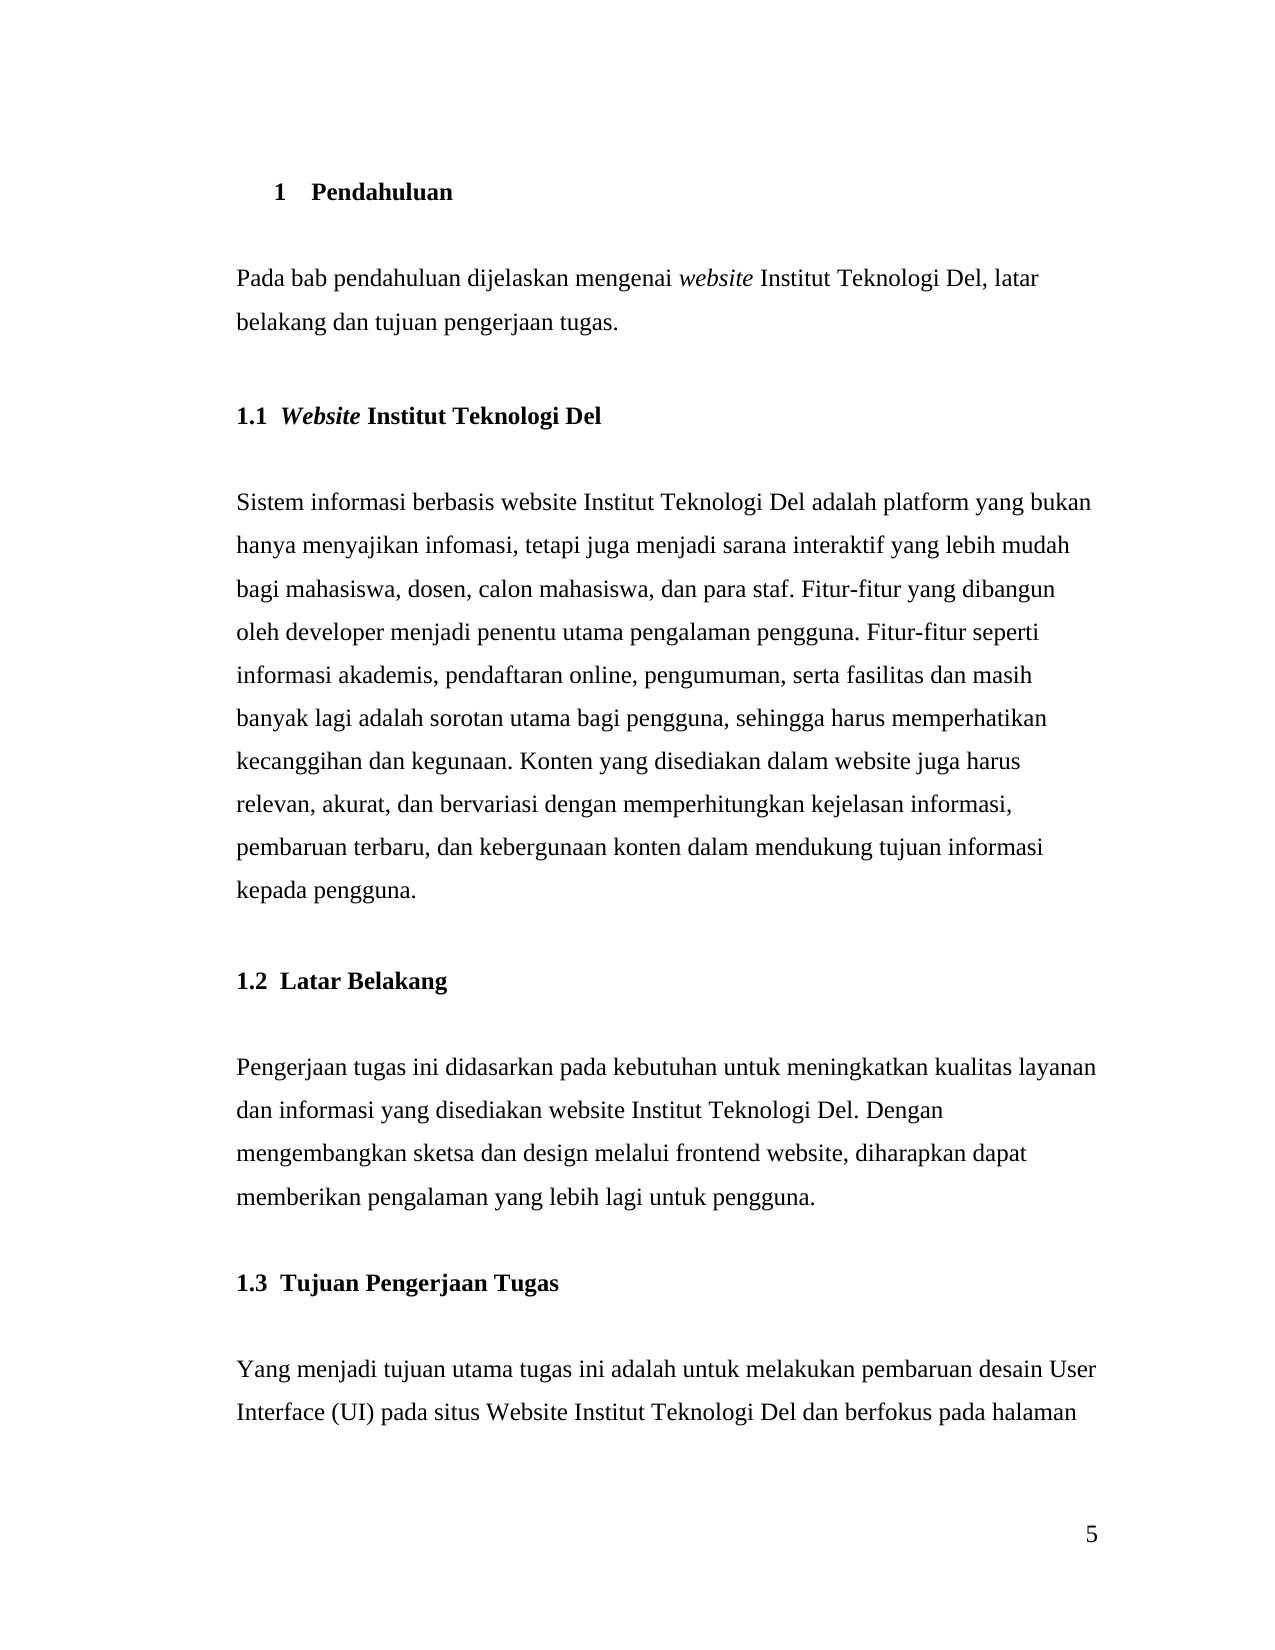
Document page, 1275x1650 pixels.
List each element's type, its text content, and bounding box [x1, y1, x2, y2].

text Pada bab pendahuluan dijelaskan mengenai website Institut Teknologi Del, latar belakang dan tujuan pengerjaan tugas. [236, 263, 1098, 335]
text Sistem informasi berbasis website Institut Teknologi Del adalah platform yang bukan hanya menyajikan infomasi, tetapi juga menjadi sarana interaktif yang lebih mudah bagi mahasiswa, dosen, calon mahasiswa, dan para staf. Fitur-fitur yang dibangun oleh developer menjadi penentu utama pengalaman pengguna. Fitur-fitur seperti informasi akademis, pendaftaran online, pengumuman, serta fasilitas dan masih banyak lagi adalah sorotan utama bagi pengguna, sehingga harus memperhatikan kecanggihan dan kegunaan. Konten yang disediakan dalam website juga harus relevan, akurat, dan bervariasi dengan memperhitungkan kejelasan informasi, pembaruan terbaru, dan kebergunaan konten dalam mendukung tujuan informasi kepada pengguna. [236, 487, 1098, 904]
subtitle Latar Belakang [236, 966, 1098, 995]
subtitle Website Institut Teknologi Del [236, 401, 1098, 430]
text Pengerjaan tugas ini didasarkan pada kebutuhan untuk meningkatkan kualitas layanan dan informasi yang disediakan website Institut Teknologi Del. Dengan mengembangkan sketsa dan design melalui frontend website, diharapkan dapat memberikan pengalaman yang lebih lagi untuk pengguna. [236, 1052, 1098, 1210]
list Tujuan Pengerjaan Tugas [236, 1268, 1098, 1297]
subtitle Pendahuluan [274, 177, 1098, 206]
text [236, 1354, 1098, 1426]
